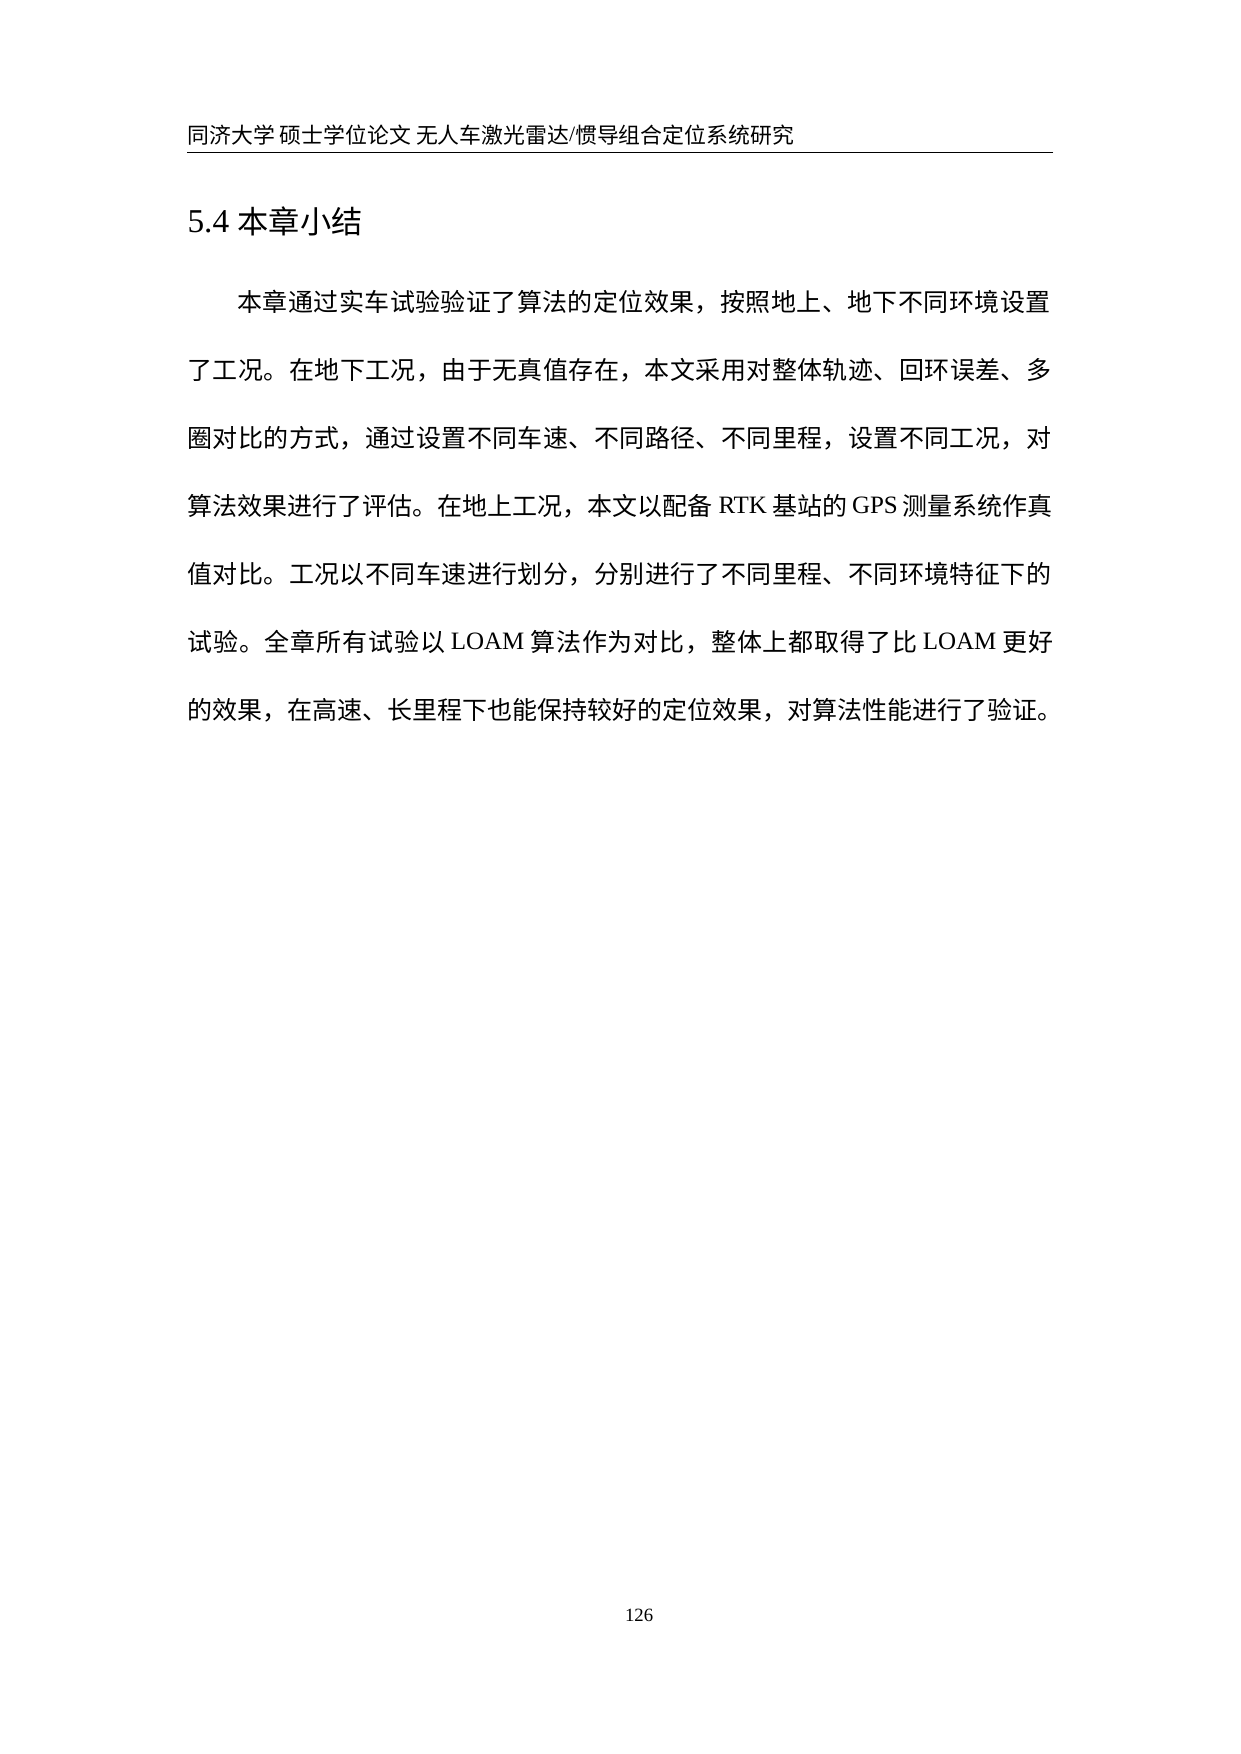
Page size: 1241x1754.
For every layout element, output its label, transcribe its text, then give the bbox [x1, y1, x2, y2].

text 本章通过实车试验验证了算法的定位效果，按照地上、地下不同环境设置了工况。在地下工况，由于无真值存在，本文采用对整体轨迹、回环误差、多圈对比的方式，通过设置不同车速、不同路径、不同里程，设置不同工况，对算法效果进行了评估。在地上工况，本文以配备RTK基站的GPS测量系统作真值对比。工况以不同车速进行划分，分别进行了不同里程、不同环境特征下的试验。全章所有试验以LOAM算法作为对比，整体上都取得了比LOAM更好的效果，在高速、长里程下也能保持较好的定位效果，对算法性能进行了验证。 [187, 267, 1053, 742]
text 5.4 本章小结 [187, 186, 1053, 254]
